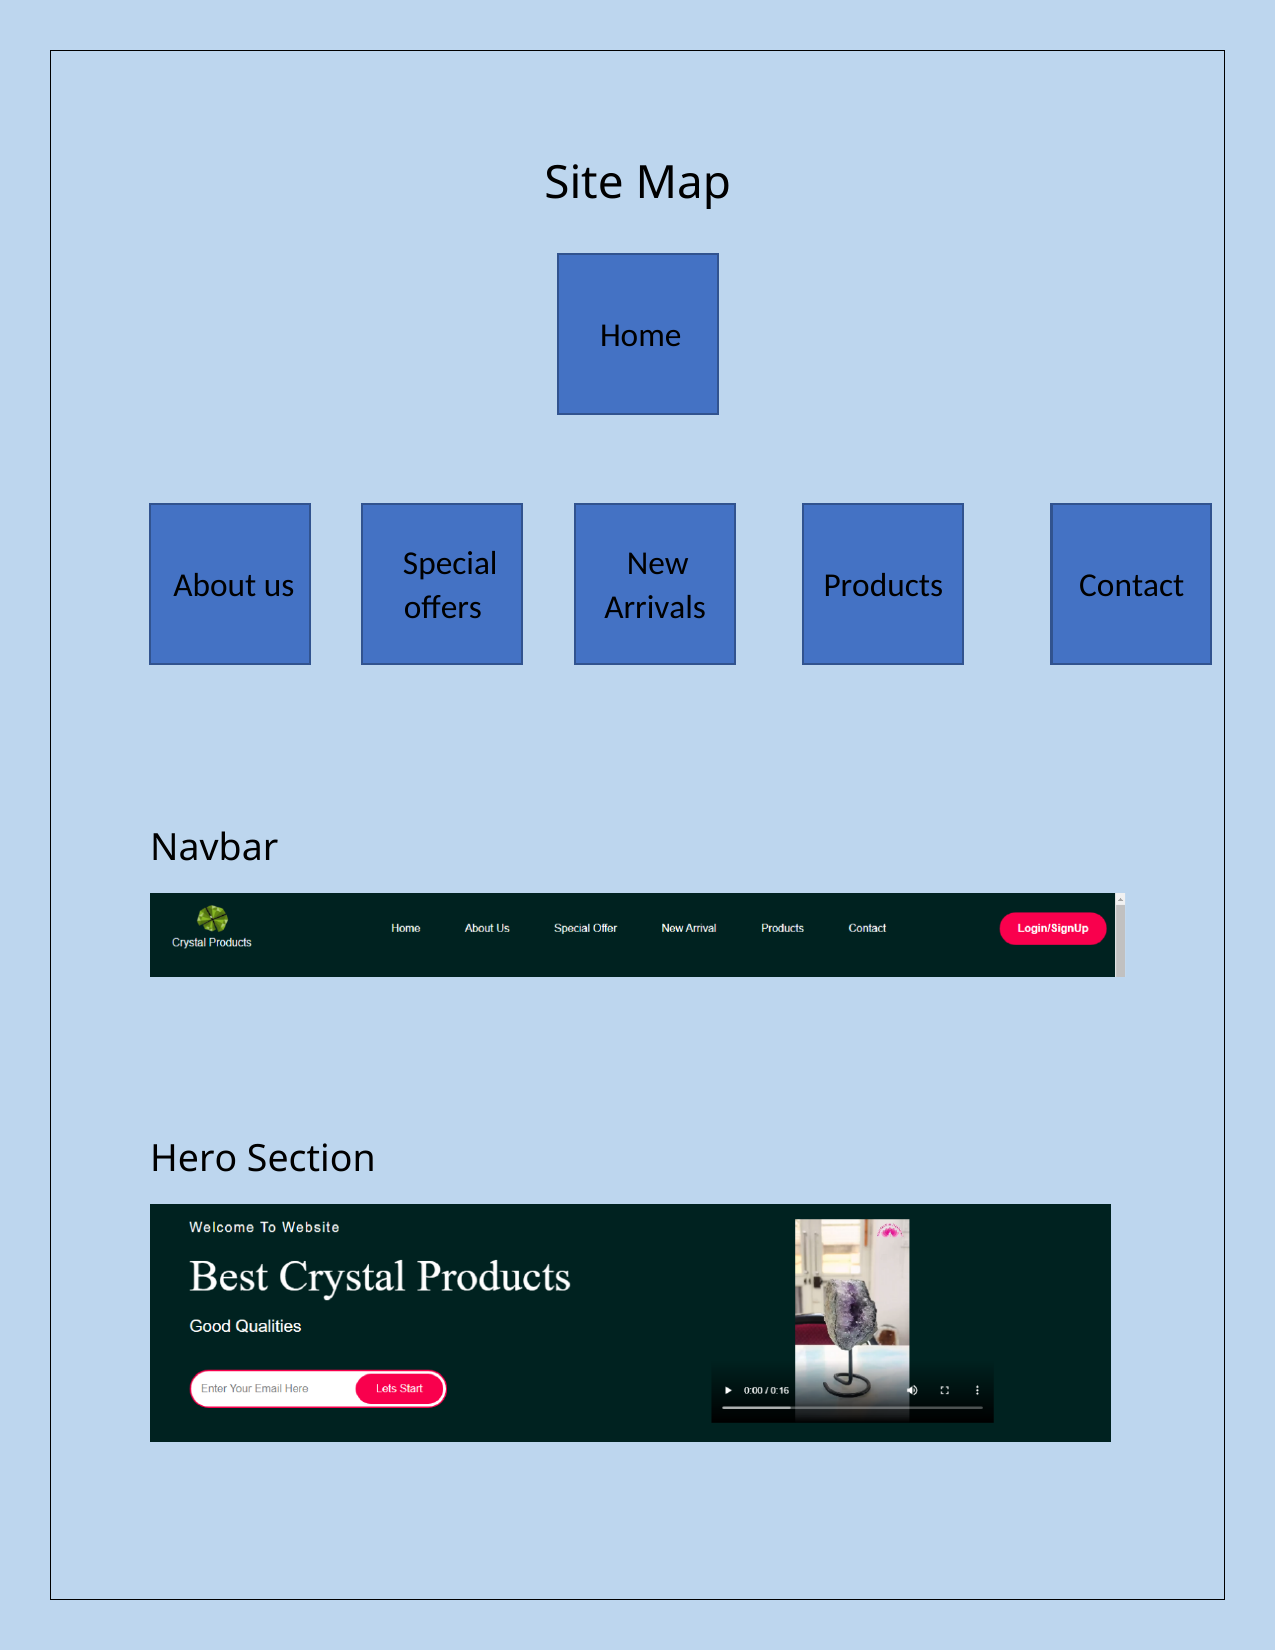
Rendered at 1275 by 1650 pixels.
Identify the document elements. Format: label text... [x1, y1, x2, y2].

text Site Map [150, 150, 1125, 212]
text Hero Section [150, 1131, 1125, 1182]
picture [150, 893, 1125, 977]
text Navbar [150, 820, 1125, 871]
picture [150, 1204, 1111, 1442]
